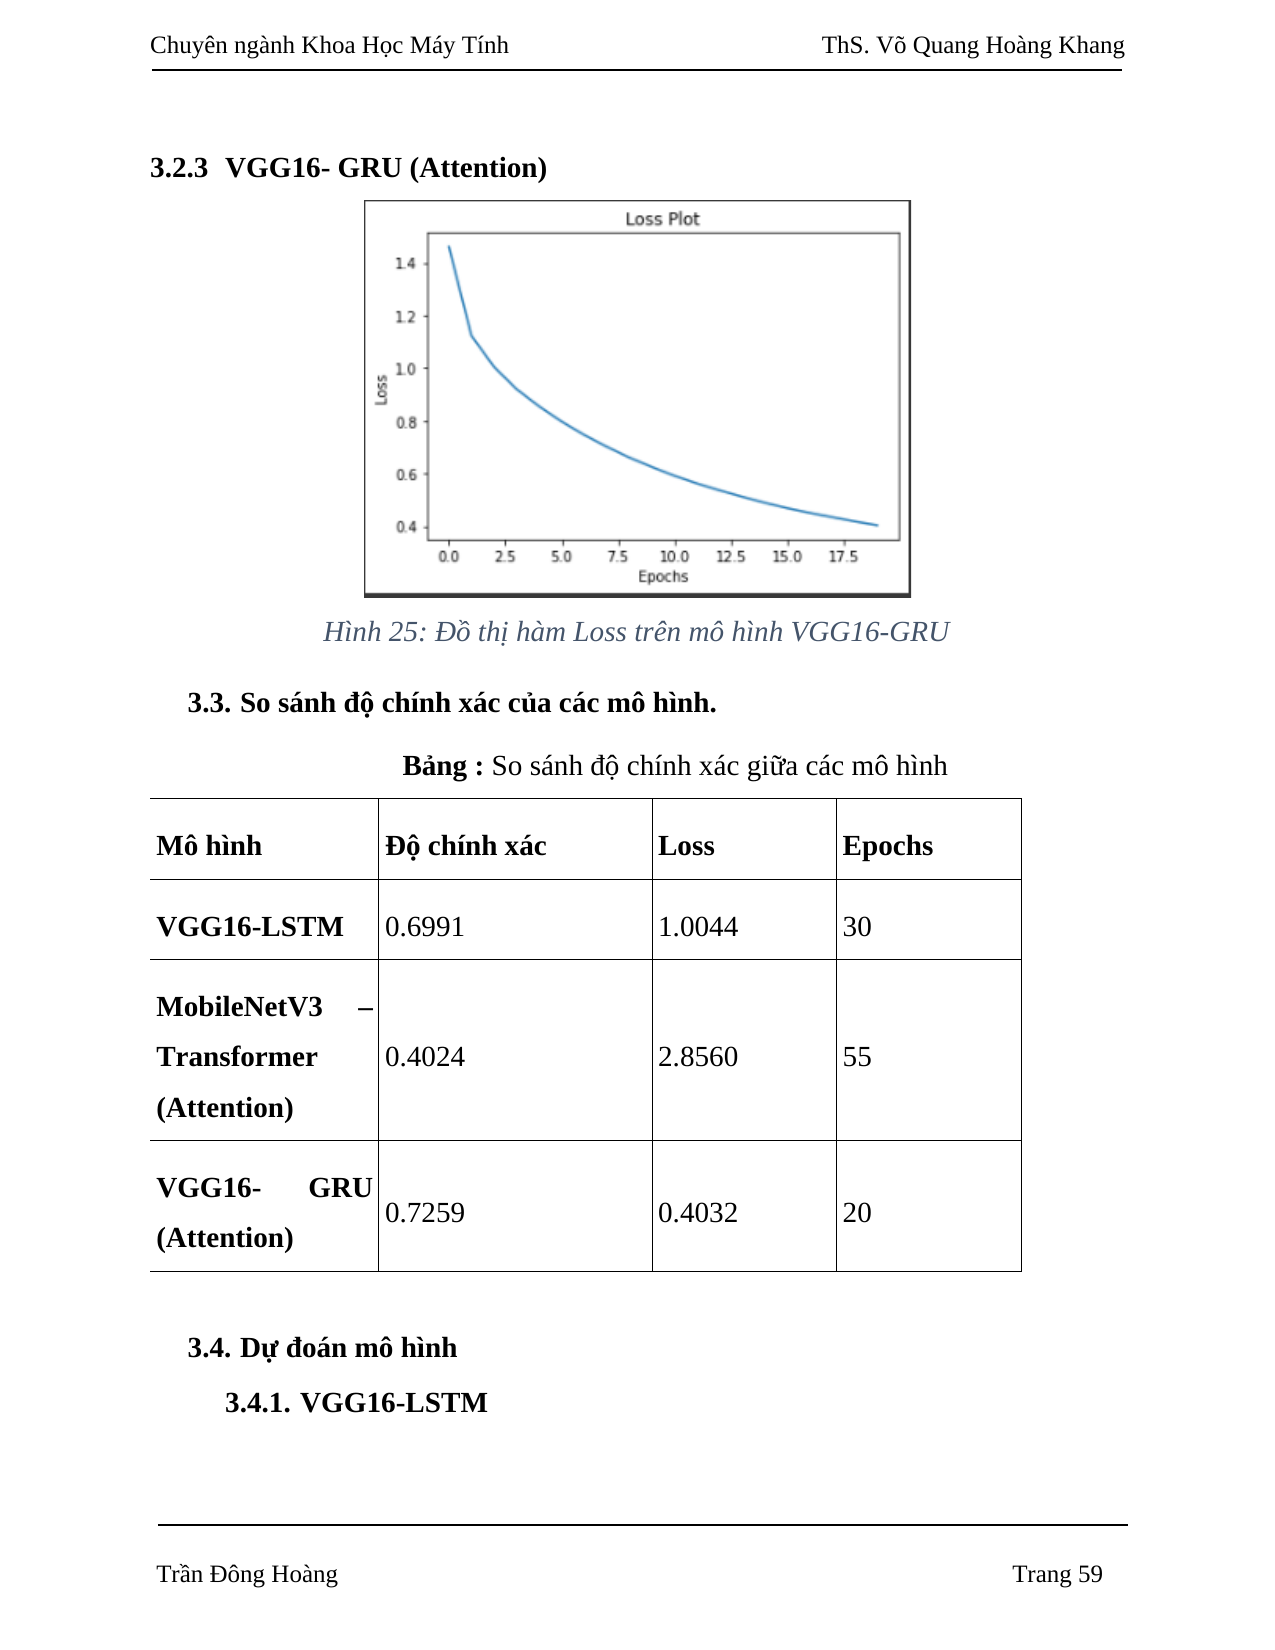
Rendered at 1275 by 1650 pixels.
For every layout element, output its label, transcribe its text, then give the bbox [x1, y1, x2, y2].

list Bảng : So sánh độ chính xác giữa các mô hình [225, 748, 1125, 781]
table_cell 0.4024 [379, 960, 652, 1140]
subtitle Dự đoán mô hình [187, 1331, 1125, 1364]
table_cell 55 [837, 960, 1021, 1140]
subtitle VGG16-LSTM [225, 1385, 1125, 1418]
subtitle So sánh độ chính xác của các mô hình. [187, 685, 1125, 719]
table_header Độ chính xác [379, 799, 652, 879]
picture [364, 200, 912, 598]
table_cell 2.8560 [653, 960, 836, 1140]
table_cell VGG16-LSTM [150, 880, 378, 959]
table_cell 0.6991 [379, 880, 652, 959]
table_cell 0.4032 [653, 1141, 836, 1271]
table_header Mô hình [150, 799, 378, 879]
table_cell 20 [837, 1141, 1021, 1271]
table_cell MobileNetV3 – Transformer (Attention) [150, 960, 378, 1140]
table_cell 30 [837, 880, 1021, 959]
subtitle VGG16- GRU (Attention) [150, 150, 1125, 183]
table_header Loss [653, 799, 836, 879]
table_cell 0.7259 [379, 1141, 652, 1271]
table_header Epochs [837, 799, 1021, 879]
table_cell VGG16- GRU (Attention) [150, 1141, 378, 1271]
table_cell 1.0044 [653, 880, 836, 959]
text Hình 25: Đồ thị hàm Loss trên mô hình VGG16-GRU [150, 614, 1125, 647]
